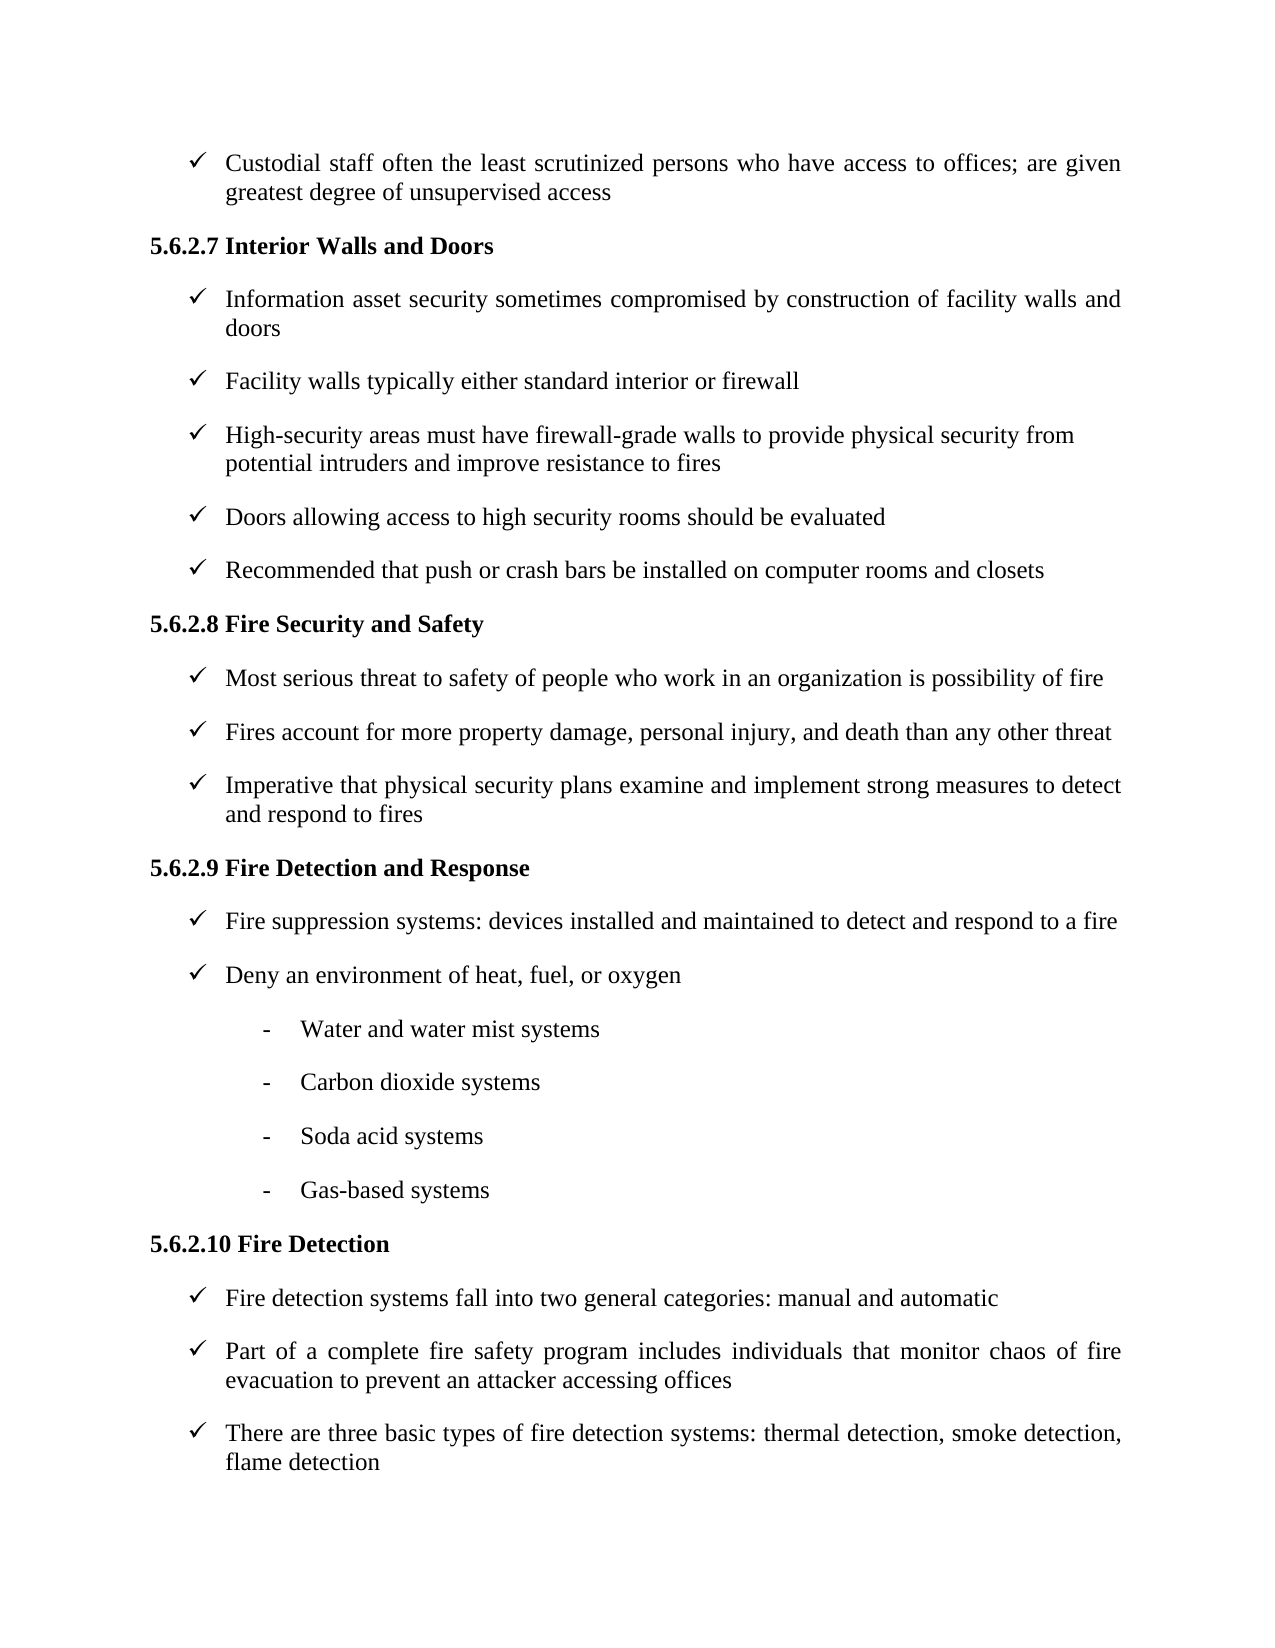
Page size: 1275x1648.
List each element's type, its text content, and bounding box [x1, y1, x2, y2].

list Gas-based systems [262, 1175, 1206, 1204]
list Water and water mist systems [262, 1014, 1206, 1042]
list Fires account for more property damage, personal injury, and death than any other threat [187, 717, 1206, 745]
list Recommended that push or crash bars be installed on computer rooms and closets [187, 555, 1206, 584]
list Information asset security sometimes compromised by construction of facility walls and doors [187, 284, 1125, 342]
list Deny an environment of heat, fuel, or oxygen [187, 960, 1206, 989]
list Fire suppression systems: devices installed and maintained to detect and respond to a fire [187, 906, 1206, 935]
list Imperative that physical security plans examine and implement strong measures to detect and respond to fires [187, 771, 1124, 828]
list Doors allowing access to high security rooms should be evaluated [187, 502, 1206, 530]
list High-security areas must have firewall-grade walls to provide physical security from potential intruders and improve resistance to fires [187, 420, 1124, 477]
subtitle Fire Security and Safety [150, 609, 1206, 638]
list Custodial staff often the least scrutinized persons who have access to offices; are given greatest degree of unsupervised access [187, 148, 1124, 206]
subtitle Fire Detection [150, 1229, 1206, 1258]
list Fire detection systems fall into two general categories: manual and automatic [187, 1283, 1206, 1311]
list Facility walls typically either standard interior or firewall [187, 366, 1206, 395]
subtitle Interior Walls and Doors [150, 231, 1206, 259]
list Part of a complete fire safety program includes individuals that monitor chaos of fire evacuation to prevent an attacker accessing offices [187, 1336, 1124, 1394]
list Carbon dioxide systems [262, 1067, 1206, 1096]
subtitle Fire Detection and Response [150, 853, 1206, 882]
list There are three basic types of fire detection systems: thermal detection, smoke detection, flame detection [187, 1418, 1125, 1476]
list Most serious threat to safety of people who work in an organization is possibility of fire [187, 663, 1206, 692]
list Soda acid systems [262, 1121, 1206, 1150]
